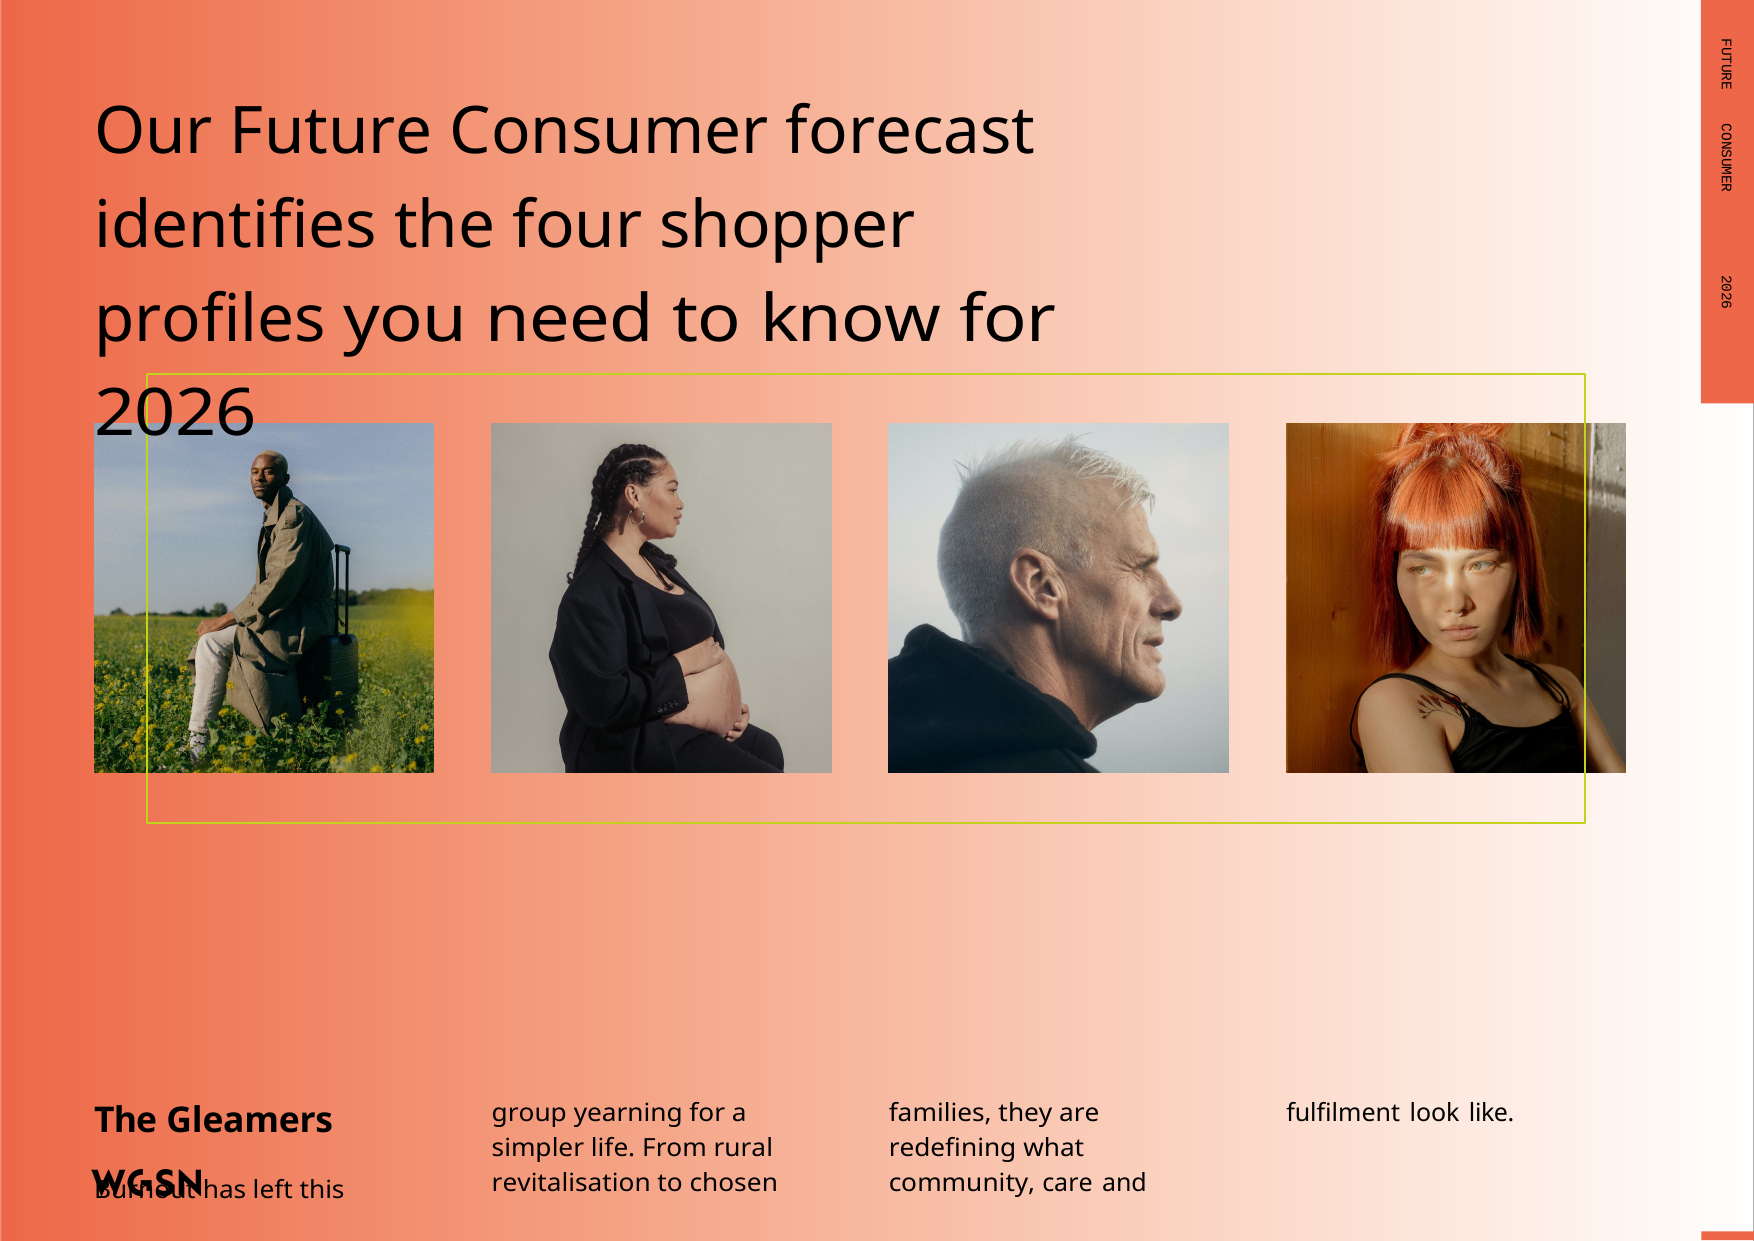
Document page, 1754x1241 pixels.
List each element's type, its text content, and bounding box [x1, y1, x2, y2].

text Burnout has left this group yearning for a simpler life. From rural revitalisation to chosen families, they are redefining what community, care and fulfilment look like. [94, 1172, 414, 1206]
text Burnout has left this group yearning for a simpler life. From rural revitalisation to chosen families, they are redefining what community, care and fulfilment look like. [888, 1094, 1216, 1198]
text Burnout has left this group yearning for a simpler life. From rural revitalisation to chosen families, they are redefining what community, care and fulfilment look like. [491, 1094, 831, 1198]
picture [0, 0, 1754, 1241]
subtitle The Gleamers [94, 1094, 417, 1142]
subtitle Our Future Consumer forecast identifies the four shopper profiles you need to know for 2026 [94, 83, 1113, 454]
text Burnout has left this group yearning for a simpler life. From rural revitalisation to chosen families, they are redefining what community, care and fulfilment look like. [1286, 1094, 1706, 1128]
